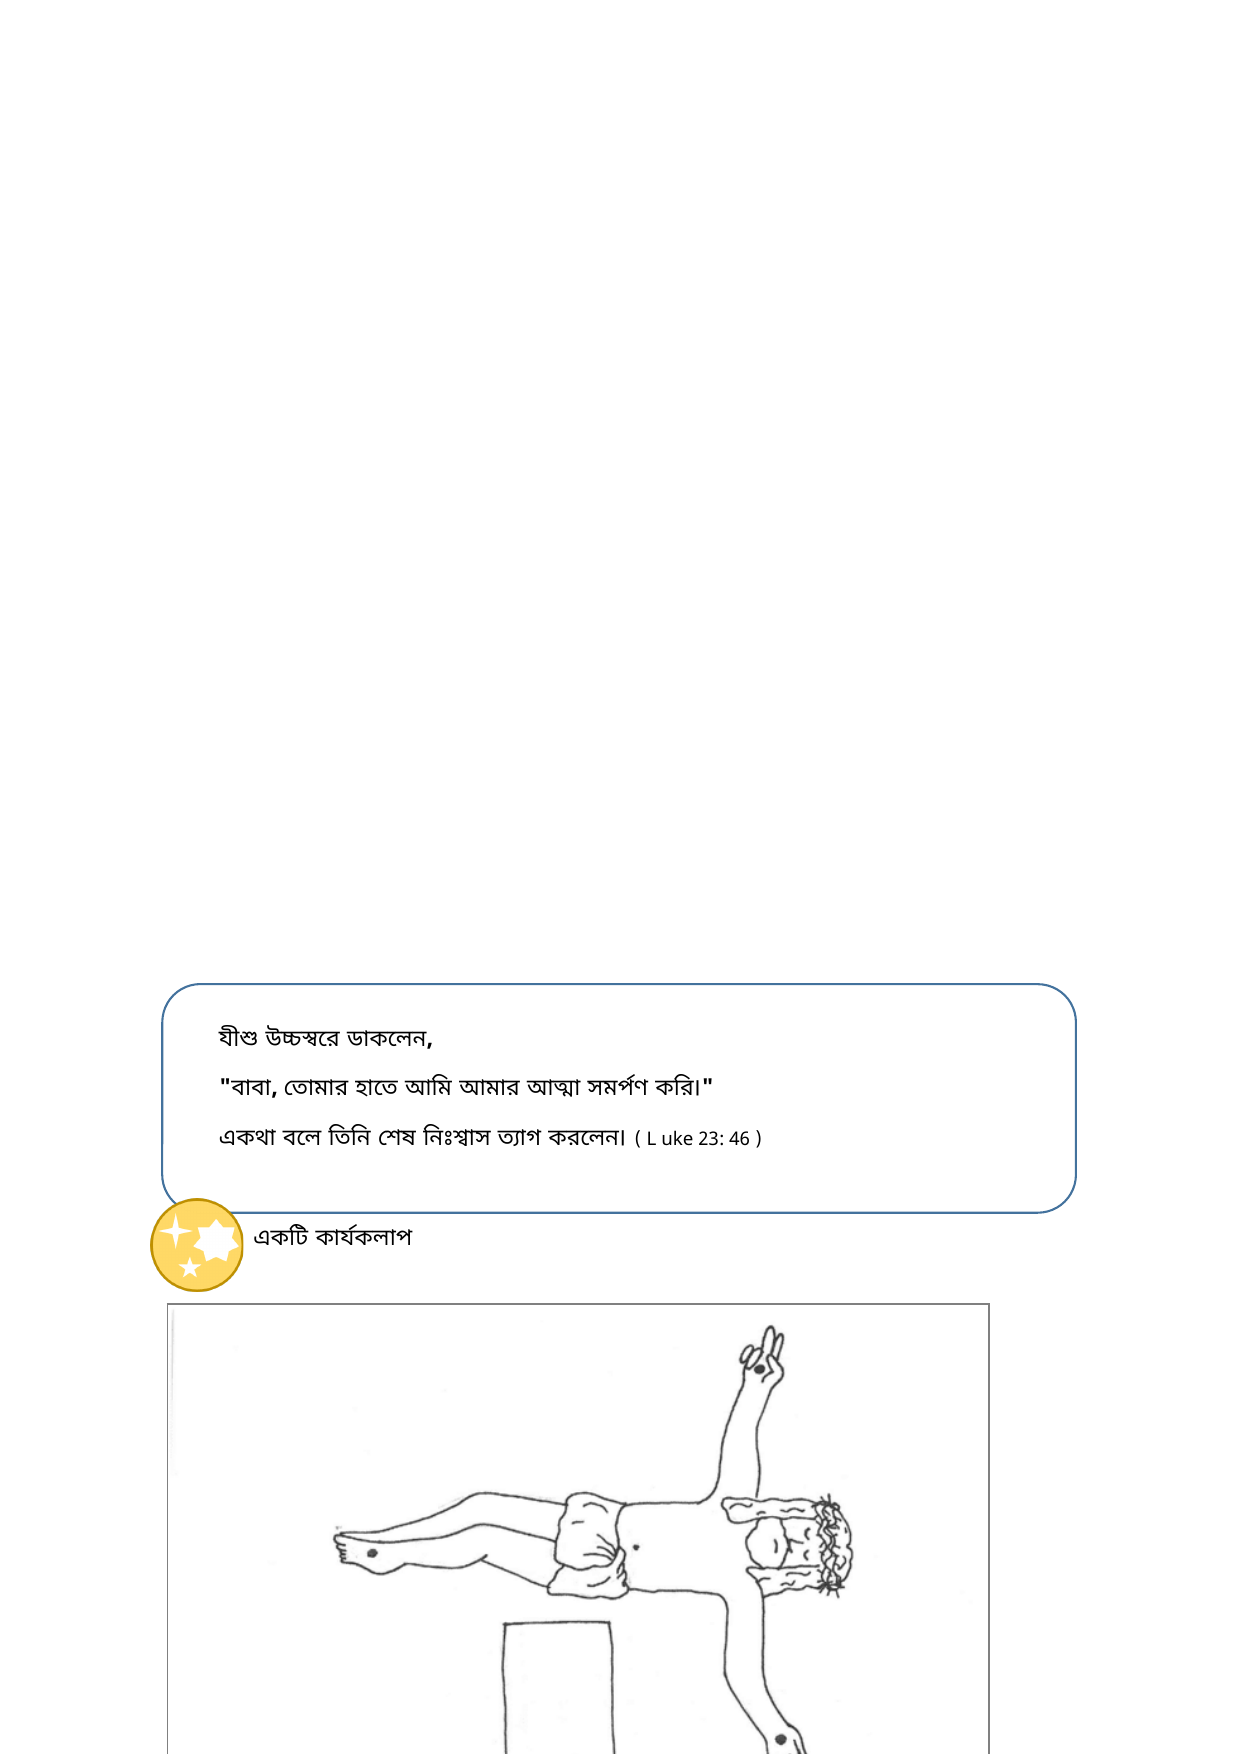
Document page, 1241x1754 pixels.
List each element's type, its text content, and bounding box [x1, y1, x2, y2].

picture [150, 1198, 244, 1292]
text "বাবা, তোমার হাতে আমি আমার আত্মা সমর্পণ করি।" [150, 1074, 1090, 1105]
text একথা বলে তিনি শেষ নিঃশ্বাস ত্যাগ করলেন। ( L uke 23: 46 ) [150, 1124, 1090, 1153]
text একটি কার্যকলাপ [244, 1224, 1090, 1251]
picture [168, 1305, 988, 1754]
text যীশু উচ্চস্বরে ডাকলেন, [150, 1025, 1090, 1055]
